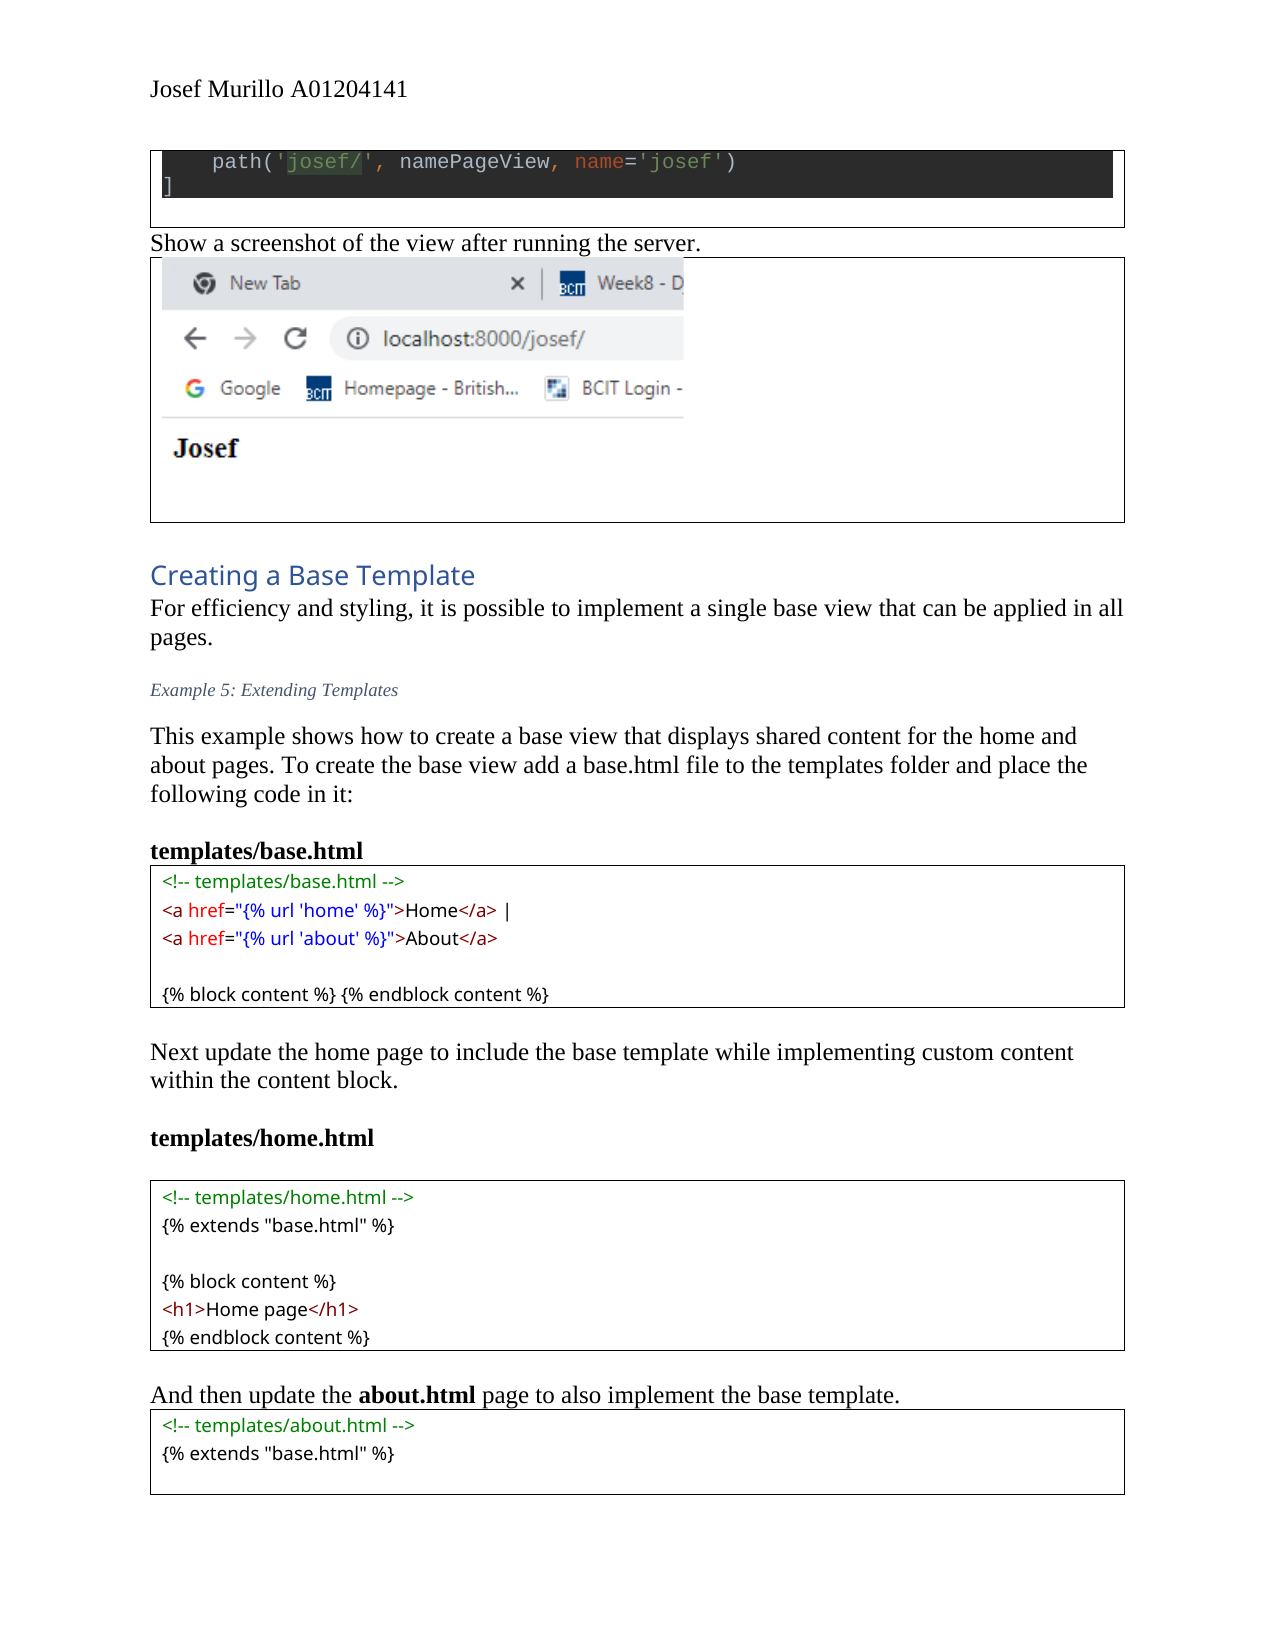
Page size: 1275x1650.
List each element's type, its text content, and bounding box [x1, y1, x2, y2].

text templates/home.html [150, 1123, 1125, 1152]
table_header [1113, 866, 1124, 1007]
table_header [151, 258, 161, 522]
picture [161, 257, 684, 522]
text And then update the about.html page to also implement the base template. [150, 1380, 1125, 1409]
text Example 5: Extending Templates [150, 679, 1125, 701]
subtitle Creating a Base Template [150, 556, 1125, 593]
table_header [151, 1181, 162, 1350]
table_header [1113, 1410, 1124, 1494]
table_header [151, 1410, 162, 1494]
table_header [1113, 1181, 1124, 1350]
text This example shows how to create a base view that displays shared content for the home and about pages. To create the base view add a base.html file to the templates folder and place the following code in it: [150, 721, 1125, 808]
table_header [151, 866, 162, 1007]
table_header [684, 258, 1124, 522]
text templates/base.html [150, 836, 1125, 865]
text For efficiency and styling, it is possible to implement a single base view that can be applied in all pages. [150, 593, 1125, 650]
text Show a screenshot of the view after running the server. [150, 228, 1125, 257]
text Next update the home page to include the base template while implementing custom content within the content block. [150, 1037, 1125, 1094]
